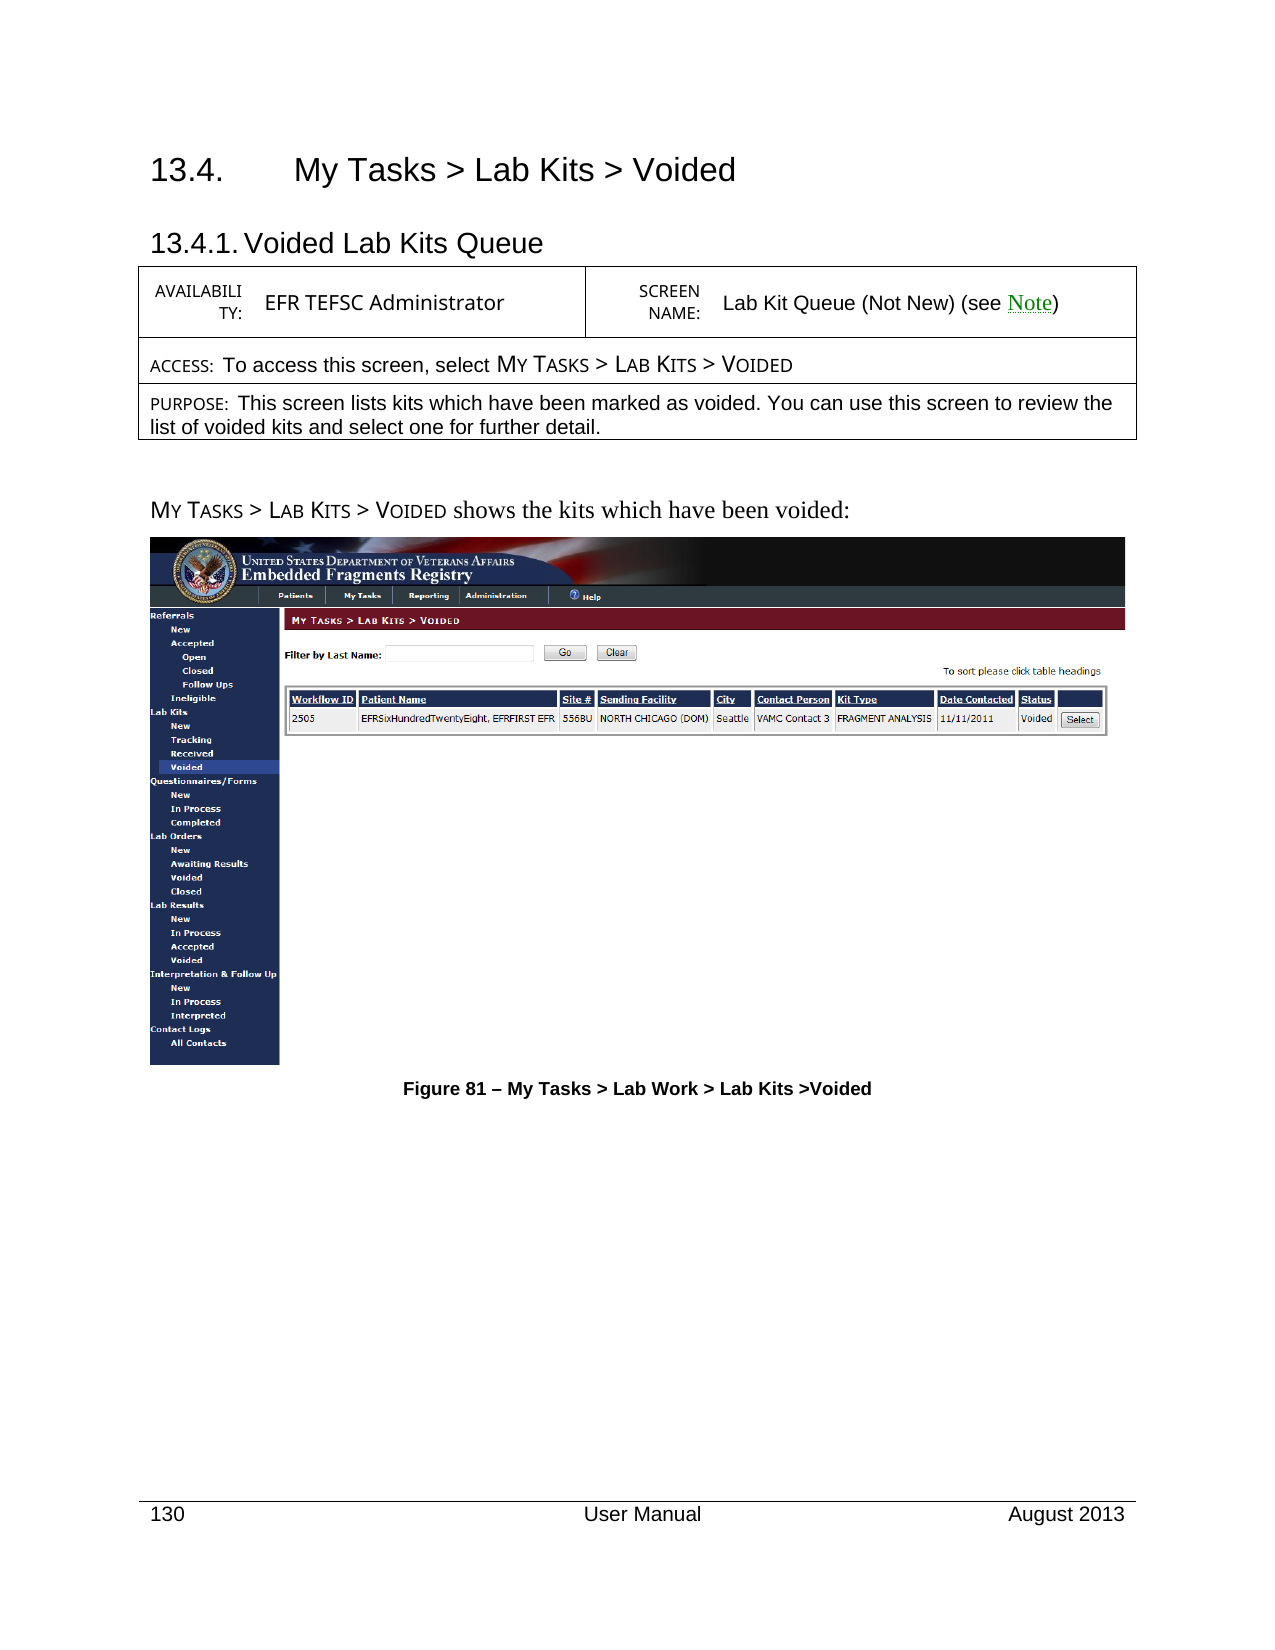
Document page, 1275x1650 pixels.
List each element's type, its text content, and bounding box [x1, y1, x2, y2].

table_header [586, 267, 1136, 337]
subtitle Voided Lab Kits Queue [150, 226, 1125, 259]
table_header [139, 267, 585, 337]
text Figure 81 – My Tasks > Lab Work > Lab Kits >Voided [150, 1077, 1125, 1099]
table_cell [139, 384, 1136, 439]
subtitle My Tasks > Lab Kits > Voided [150, 150, 1125, 188]
text My Tasks > Lab Kits > Voided shows the kits which have been voided: [150, 493, 1125, 525]
picture [150, 537, 1125, 1065]
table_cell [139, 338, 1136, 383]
